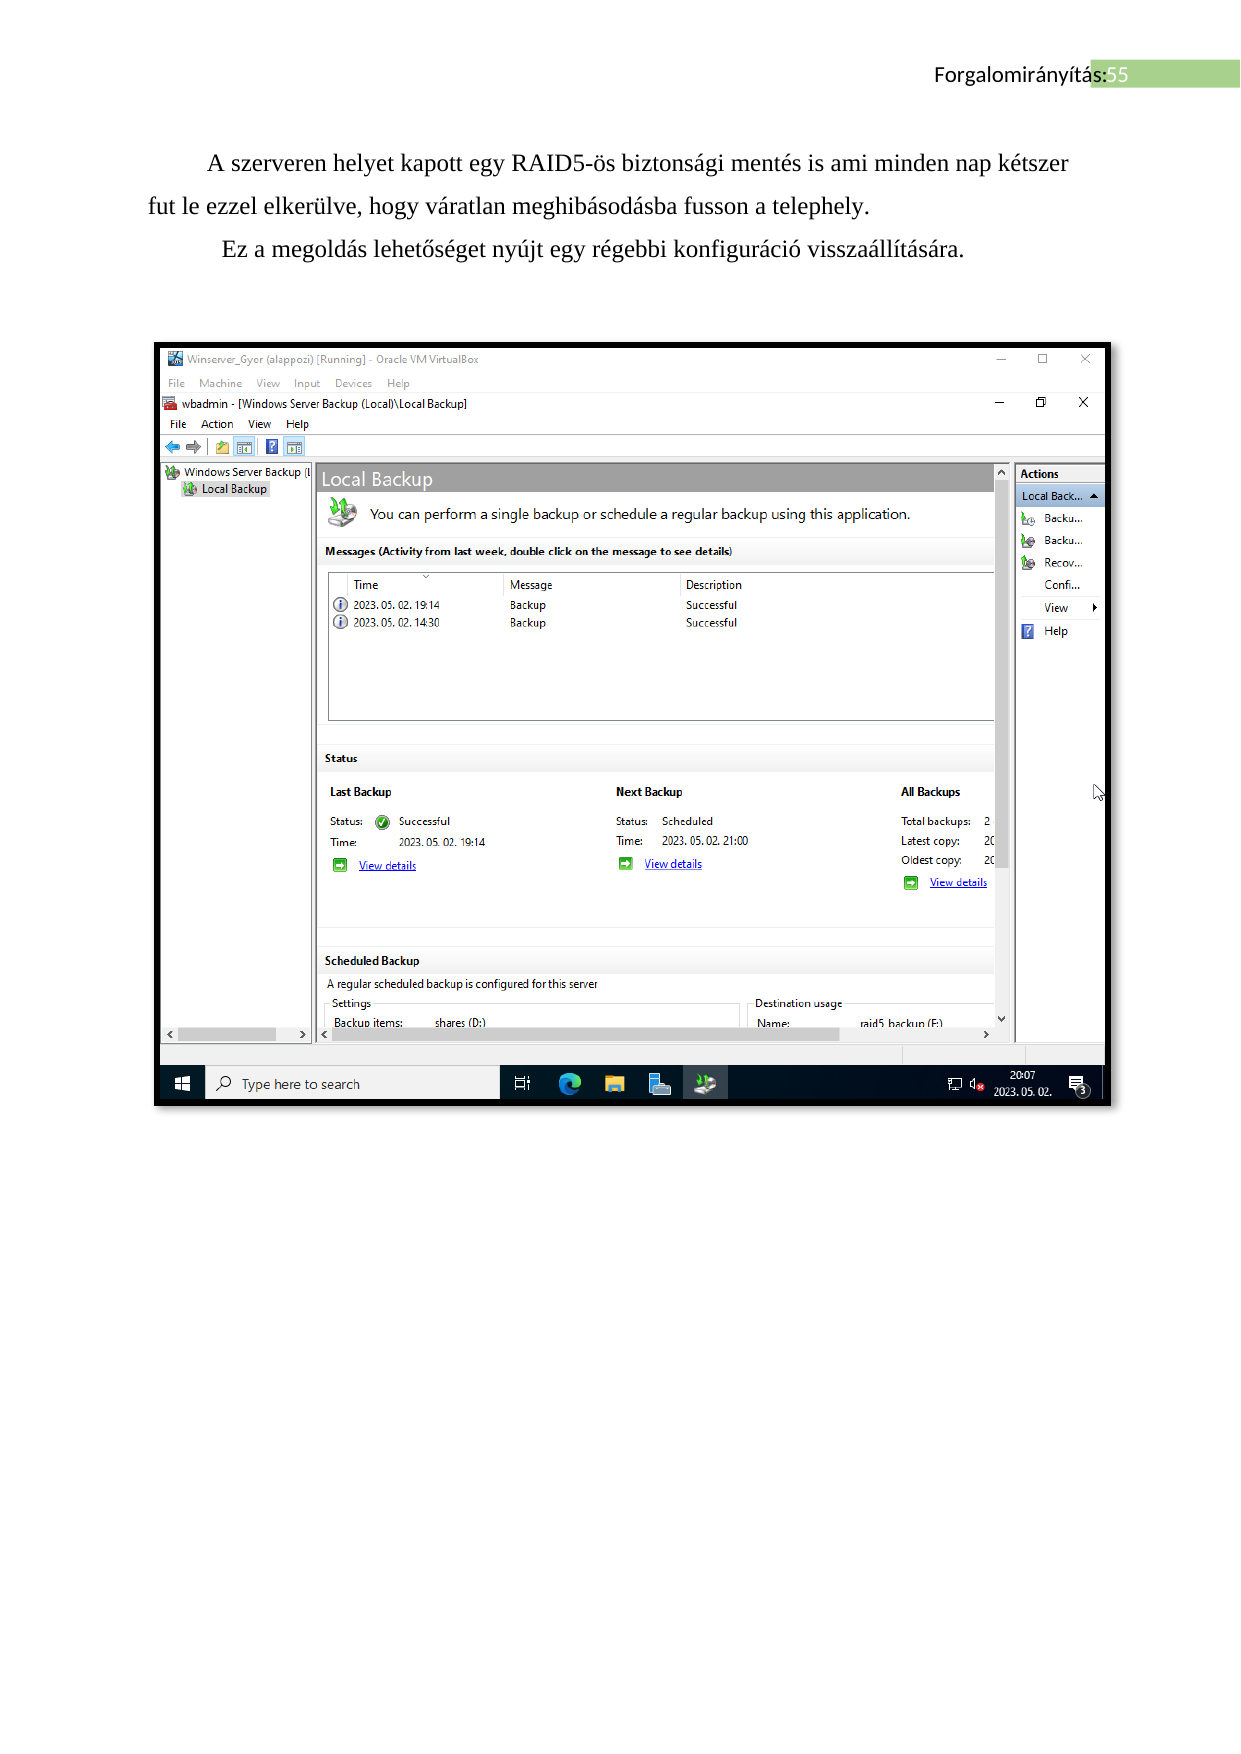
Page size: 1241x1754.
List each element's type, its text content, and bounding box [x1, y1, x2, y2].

text A szerveren helyet kapott egy RAID5-ös biztonsági mentés is ami minden nap kétszer fut le ezzel elkerülve, hogy váratlan meghibásodásba fusson a telephely. Ez a megoldás lehetőséget nyújt egy régebbi konfiguráció visszaállítására. [148, 148, 1093, 263]
picture [160, 348, 1105, 1099]
